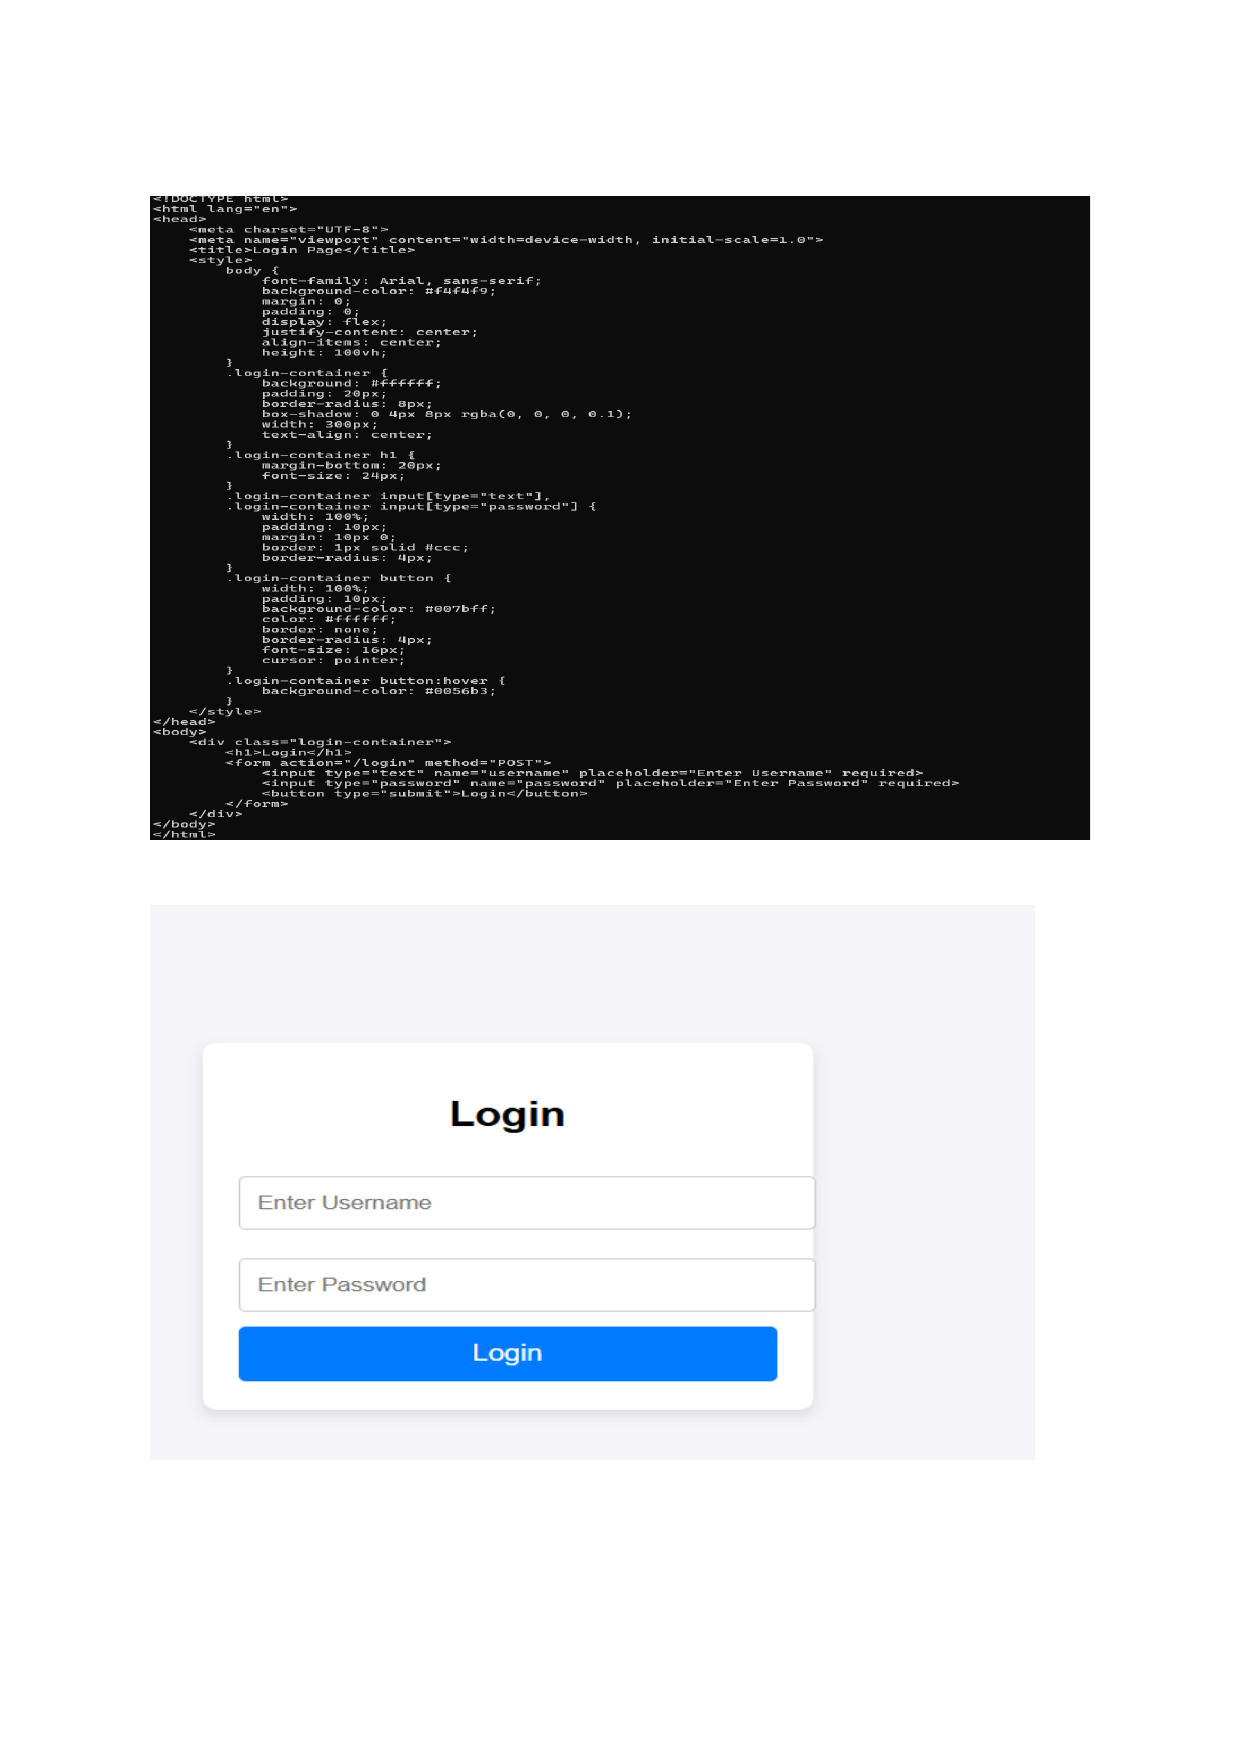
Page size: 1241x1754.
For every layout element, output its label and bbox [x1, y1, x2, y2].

picture [150, 196, 1091, 840]
picture [150, 905, 1035, 1460]
